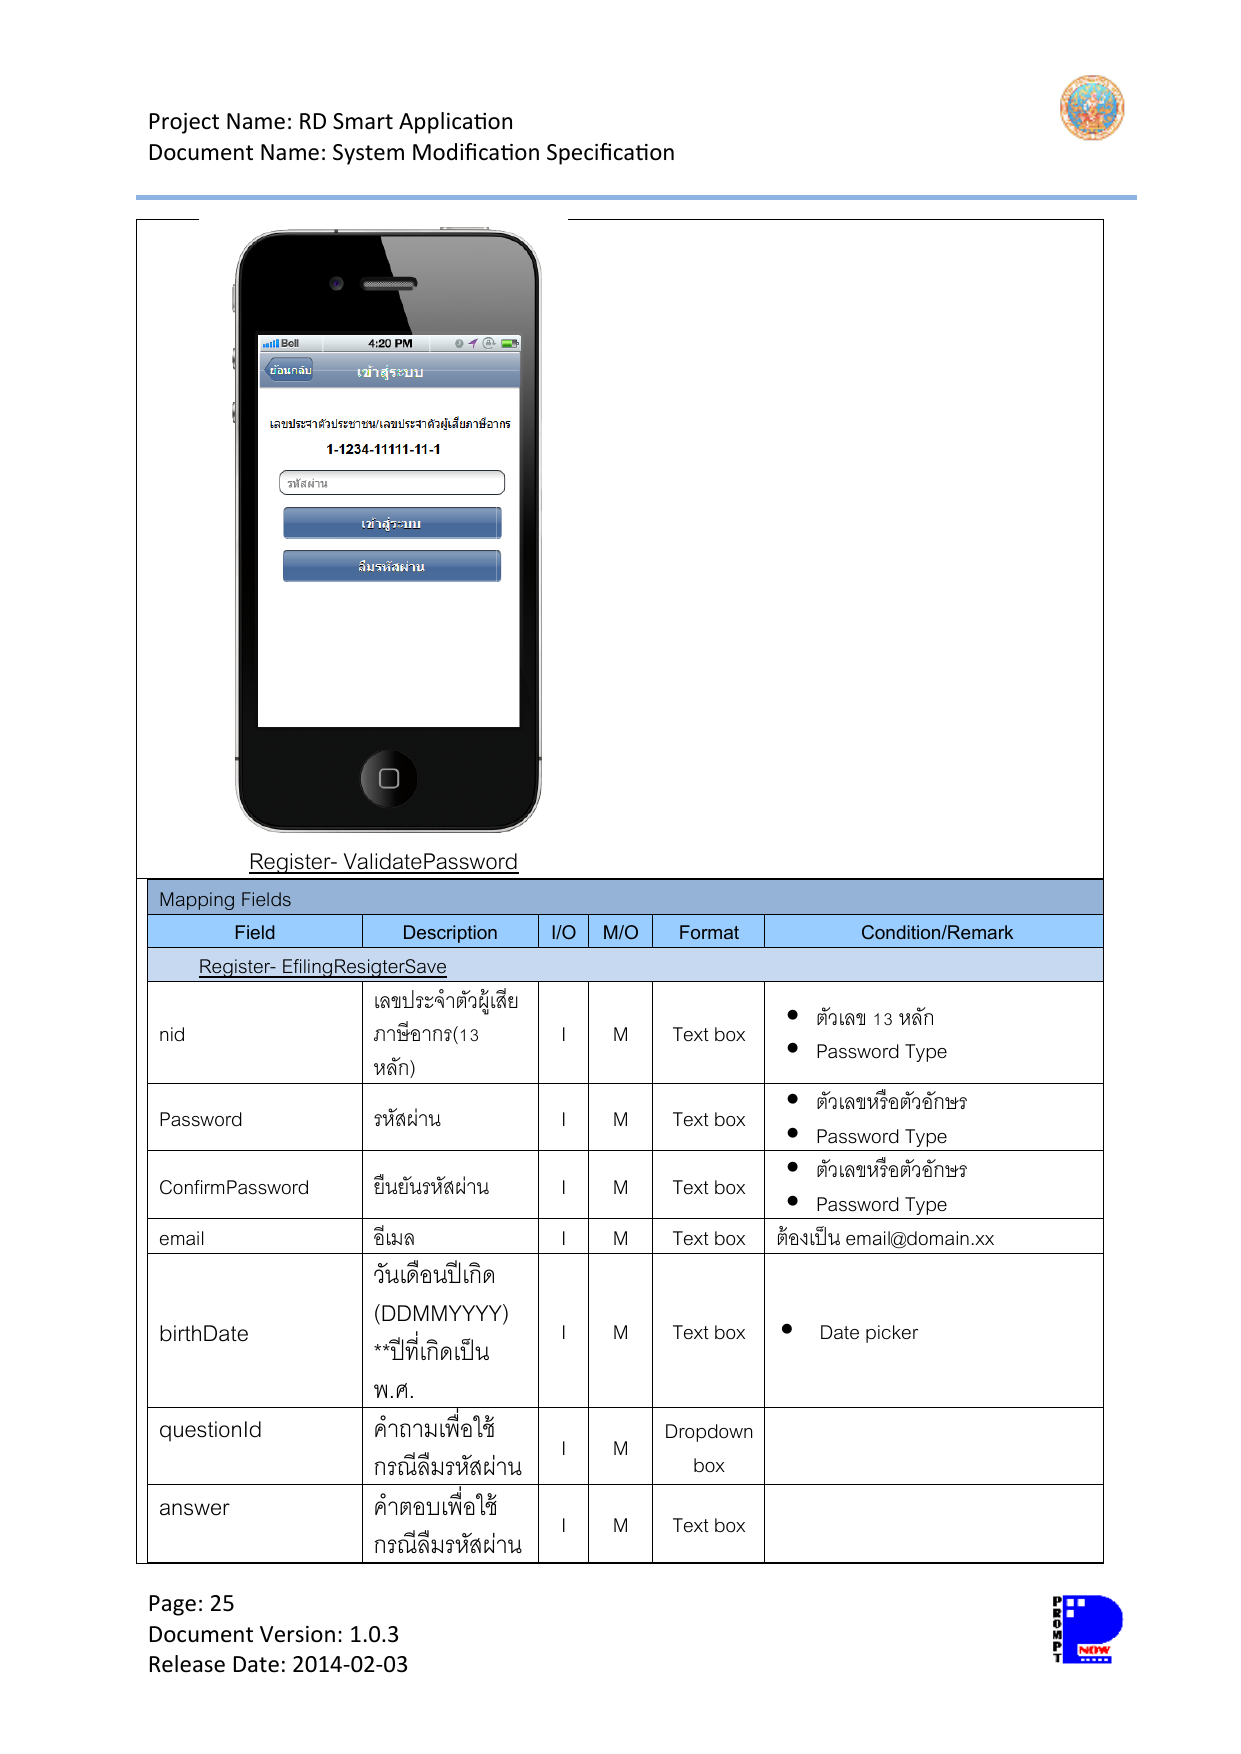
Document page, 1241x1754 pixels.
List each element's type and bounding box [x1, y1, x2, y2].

table_cell [653, 1254, 764, 1407]
table_cell [765, 1408, 1103, 1484]
table_cell [765, 1084, 1103, 1150]
table_cell [653, 1084, 764, 1150]
table_cell [589, 1408, 652, 1484]
table_cell [148, 1485, 362, 1562]
table_cell [765, 1485, 1103, 1562]
table_cell [363, 1254, 538, 1407]
table_cell [653, 1408, 764, 1484]
table_cell [137, 879, 147, 1563]
table_cell [653, 1219, 764, 1253]
table_cell [765, 1254, 1103, 1407]
table_cell [363, 1485, 538, 1562]
table_cell [148, 1151, 362, 1218]
table_cell [363, 1219, 538, 1253]
table_cell [539, 1151, 588, 1218]
table_cell [653, 1485, 764, 1562]
table_cell [363, 1408, 538, 1484]
table_cell [589, 1219, 652, 1253]
table_cell [148, 982, 362, 1083]
table_cell [363, 982, 538, 1083]
table_cell [539, 982, 588, 1083]
table_cell [148, 1408, 362, 1484]
picture [199, 219, 568, 840]
table_cell [539, 1408, 588, 1484]
table_cell [589, 1084, 652, 1150]
picture [1059, 75, 1126, 142]
table_cell [363, 1084, 538, 1150]
table_cell [589, 1485, 652, 1562]
table_cell [589, 1254, 652, 1407]
table_cell [653, 982, 764, 1083]
table_cell [148, 1084, 362, 1150]
table_cell [653, 1151, 764, 1218]
table_cell [148, 1254, 362, 1407]
table_cell [765, 1219, 1103, 1253]
table_cell [539, 1084, 588, 1150]
table_cell [589, 982, 652, 1083]
picture [1052, 1593, 1125, 1666]
table_cell [539, 1485, 588, 1562]
table_cell [137, 220, 1103, 878]
table_cell [363, 1151, 538, 1218]
table_cell [765, 982, 1103, 1083]
table_cell [765, 1151, 1103, 1218]
table_cell [148, 1219, 362, 1253]
table_cell [539, 1219, 588, 1253]
table_cell [589, 1151, 652, 1218]
table_cell [539, 1254, 588, 1407]
